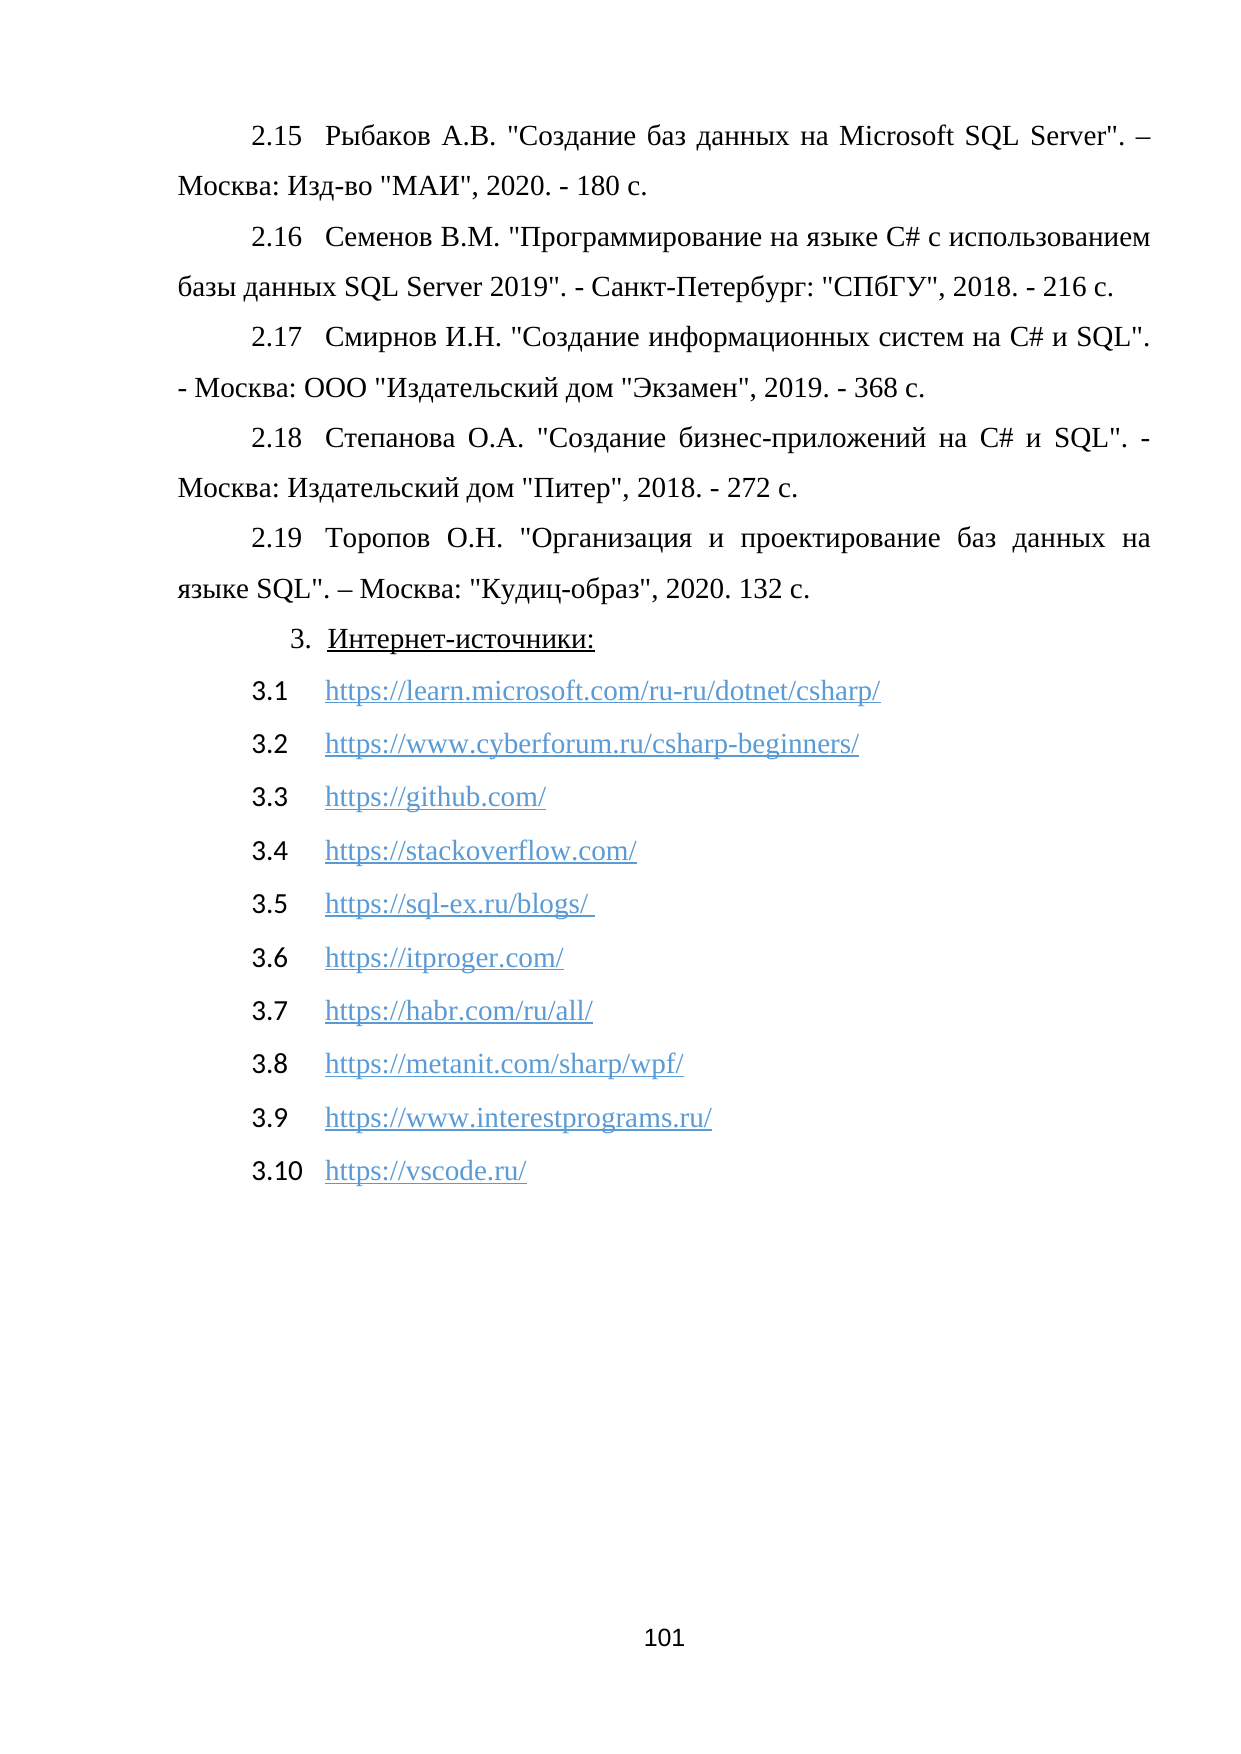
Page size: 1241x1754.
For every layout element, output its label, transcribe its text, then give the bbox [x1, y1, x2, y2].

list https://github.com/ [177, 778, 1152, 814]
list Смирнов И.Н. "Создание информационных систем на C# и SQL". - Москва: ООО "Издательский дом "Экзамен", 2019. - 368 с. [177, 319, 1152, 403]
list https://itproger.com/ [177, 939, 1152, 974]
list Интернет-источники: [290, 621, 1152, 655]
list https://stackoverflow.com/ [177, 832, 1152, 867]
list https://metanit.com/sharp/wpf/ [177, 1046, 1152, 1081]
list https://habr.com/ru/all/ [177, 992, 1152, 1028]
list Семенов В.М. "Программирование на языке C# с использованием базы данных SQL Server 2019". - Санкт-Петербург: "СПбГУ", 2018. - 216 с. [177, 219, 1152, 303]
list https://vscode.ru/ [177, 1152, 1152, 1188]
list Рыбаков А.В. "Создание баз данных на Microsoft SQL Server". – Москва: Изд-во "МАИ", 2020. - 180 с. [177, 118, 1152, 202]
list https://learn.microsoft.com/ru-ru/dotnet/csharp/ [177, 672, 1152, 707]
list Степанова О.А. "Создание бизнес-приложений на C# и SQL". - Москва: Издательский дом "Питер", 2018. - 272 с. [177, 420, 1152, 504]
list https://www.interestprograms.ru/ [177, 1099, 1152, 1135]
list https://sql-ex.ru/blogs/ [177, 885, 1152, 921]
list https://www.cyberforum.ru/csharp-beginners/ [177, 725, 1152, 761]
list Торопов О.Н. "Организация и проектирование баз данных на языке SQL". – Москва: "Кудиц-образ", 2020. 132 с. [177, 521, 1152, 604]
